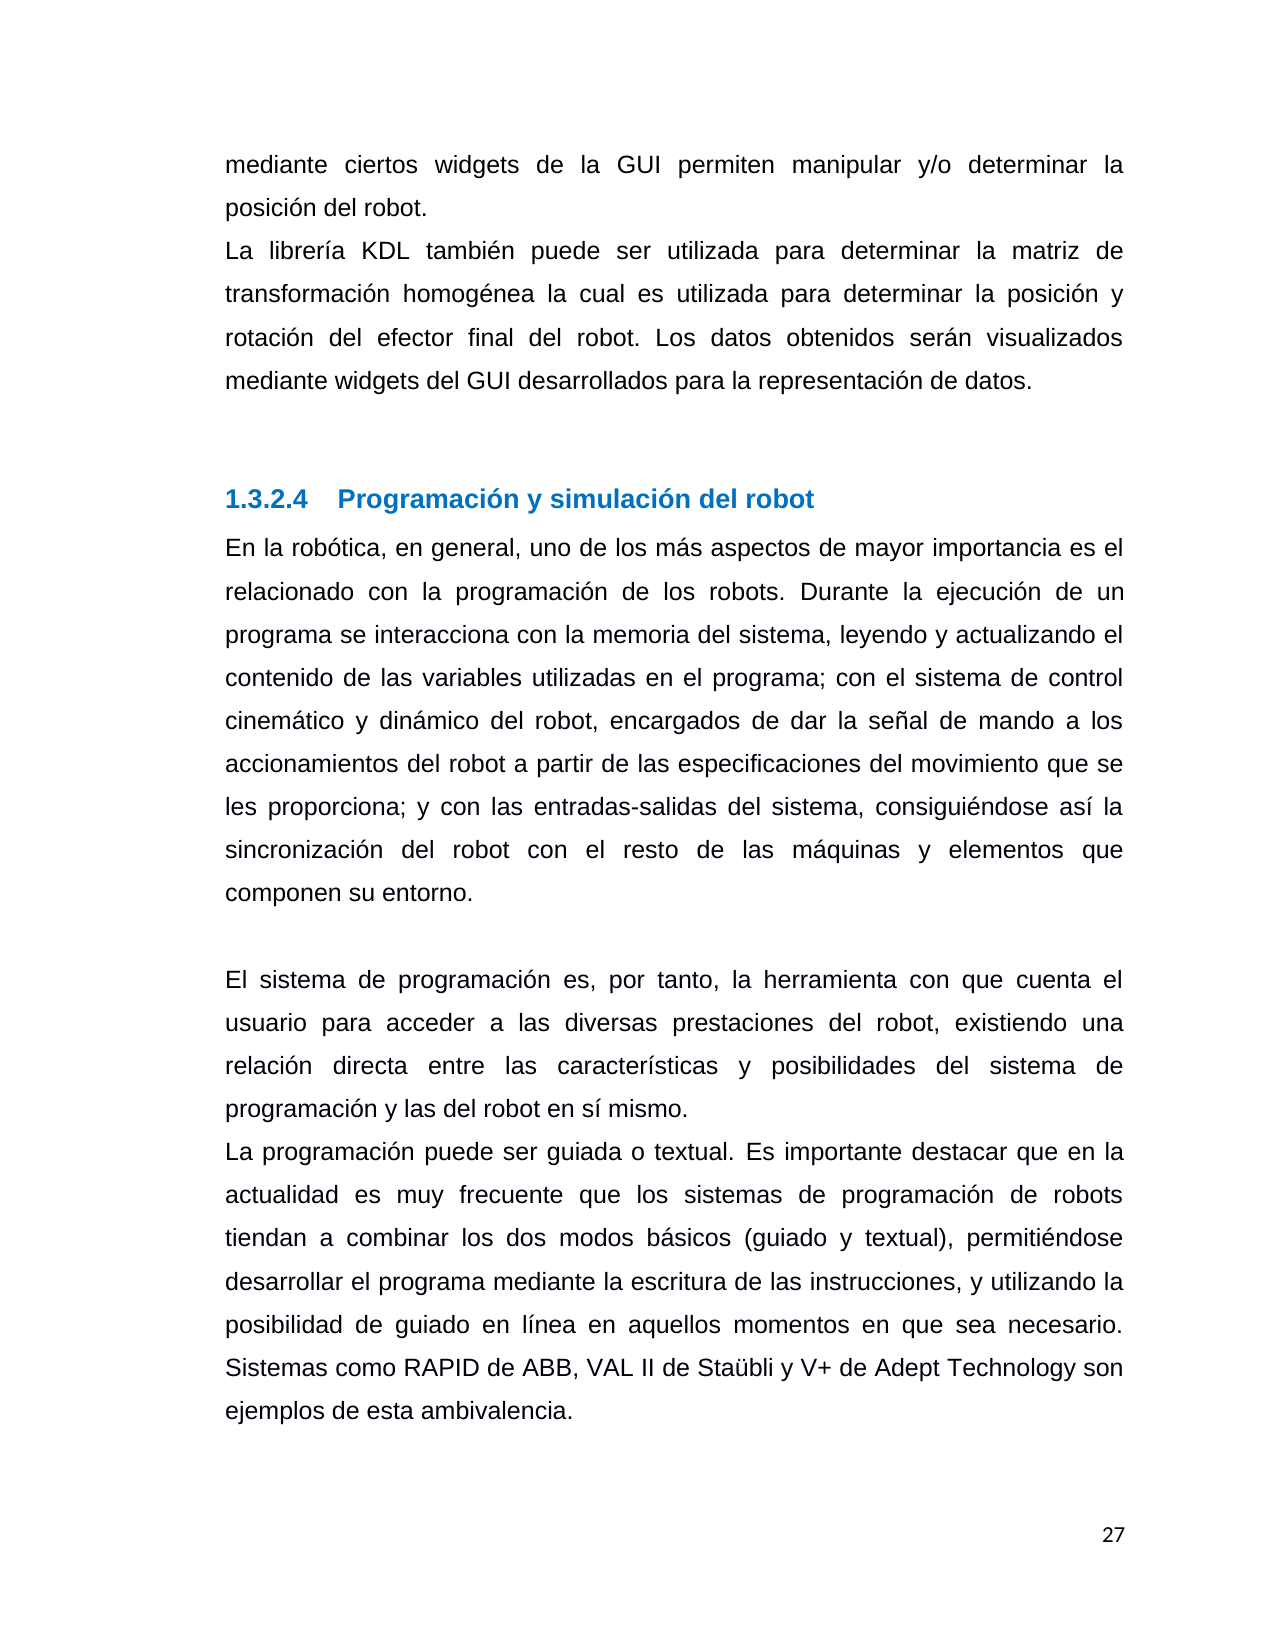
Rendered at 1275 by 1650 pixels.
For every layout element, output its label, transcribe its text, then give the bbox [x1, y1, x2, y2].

text La librería KDL también puede ser utilizada para determinar la matriz de transformación homogénea la cual es utilizada para determinar la posición y rotación del efector final del robot. Los datos obtenidos serán visualizados mediante widgets del GUI desarrollados para la representación de datos. [225, 236, 1125, 394]
list Programación y simulación del robot [225, 483, 1125, 514]
text En la robótica, en general, uno de los más aspectos de mayor importancia es el relacionado con la programación de los robots. Durante la ejecución de un programa se interacciona con la memoria del sistema, leyendo y actualizando el contenido de las variables utilizadas en el programa; con el sistema de control cinemático y dinámico del robot, encargados de dar la señal de mando a los accionamientos del robot a partir de las especificaciones del movimiento que se les proporciona; y con las entradas-salidas del sistema, consiguiéndose así la sincronización del robot con el resto de las máquinas y elementos que componen su entorno. [225, 533, 1125, 907]
text La programación puede ser guiada o textual. Es importante destacar que en la actualidad es muy frecuente que los sistemas de programación de robots tiendan a combinar los dos modos básicos (guiado y textual), permitiéndose desarrollar el programa mediante la escritura de las instrucciones, y utilizando la posibilidad de guiado en línea en aquellos momentos en que sea necesario. Sistemas como RAPID de ABB, VAL II de Staübli y V+ de Adept Technology son ejemplos de esta ambivalencia. [225, 1137, 1125, 1424]
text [225, 150, 1125, 222]
text El sistema de programación es, por tanto, la herramienta con que cuenta el usuario para acceder a las diversas prestaciones del robot, existiendo una relación directa entre las características y posibilidades del sistema de programación y las del robot en sí mismo. [225, 964, 1125, 1123]
